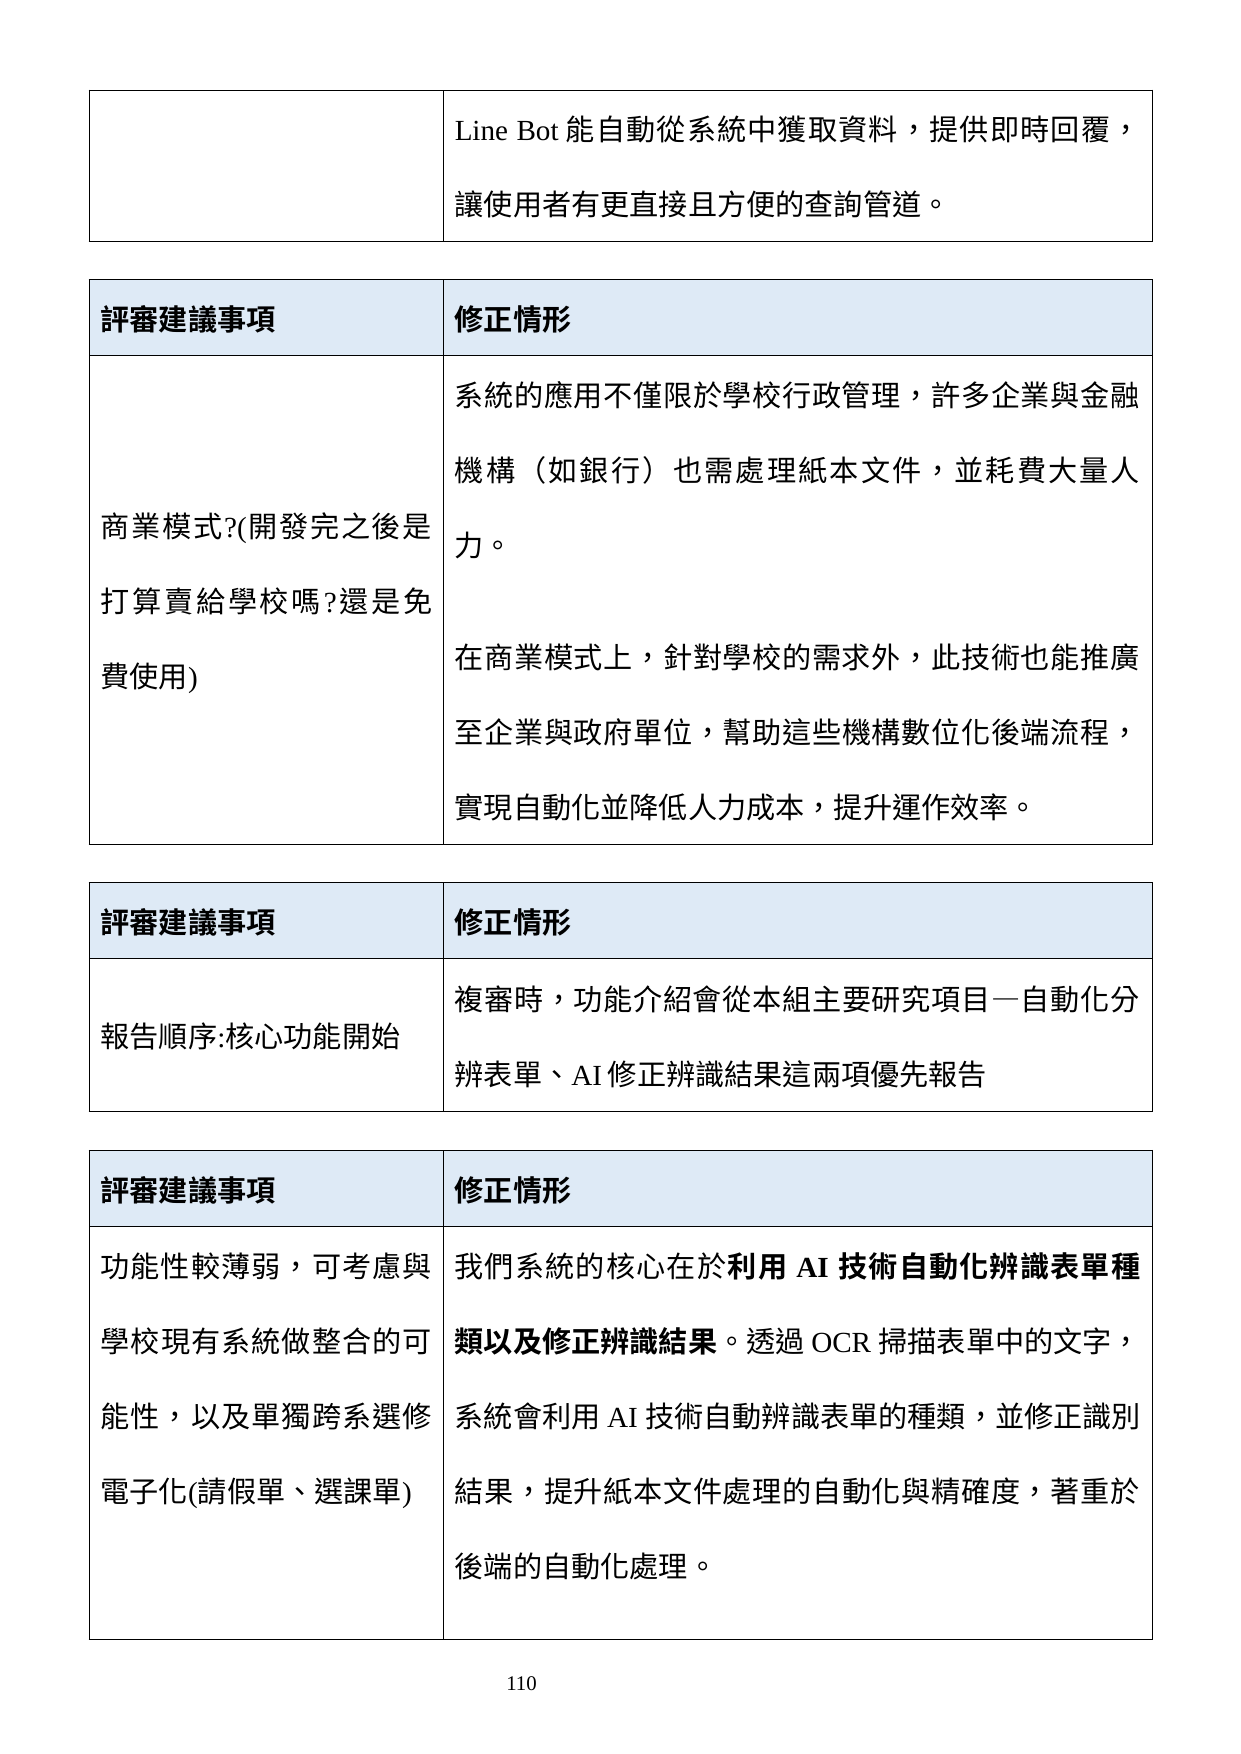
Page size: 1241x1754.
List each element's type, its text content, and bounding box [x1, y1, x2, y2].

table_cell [444, 1227, 1152, 1639]
table_header 修正情形 [444, 883, 1152, 958]
table_cell 系統的應用不僅限於學校行政管理，許多企業與金融機構（如銀行）也需處理紙本文件，並耗費大量人力。 在商業模式上，針對學校的需求外，此技術也能推廣至企業與政府單位，幫助這些機構數位化後端流程，實現自動化並降低人力成本，提升運作效率。 [444, 356, 1152, 844]
table_header 評審建議事項 [90, 1151, 443, 1226]
table_cell 複審時，功能介紹會從本組主要研究項目—自動化分辨表單、AI修正辨識結果這兩項優先報告 [444, 959, 1152, 1111]
table_header 評審建議事項 [90, 280, 443, 355]
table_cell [90, 1227, 443, 1639]
table_header 評審建議事項 [90, 883, 443, 958]
table_cell 報告順序:核心功能開始 [90, 959, 443, 1111]
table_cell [444, 91, 1152, 241]
table_header 修正情形 [444, 1151, 1152, 1226]
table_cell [90, 91, 443, 241]
table_header 修正情形 [444, 280, 1152, 355]
table_cell 商業模式?(開發完之後是打算賣給學校嗎?還是免費使用) [90, 356, 443, 844]
